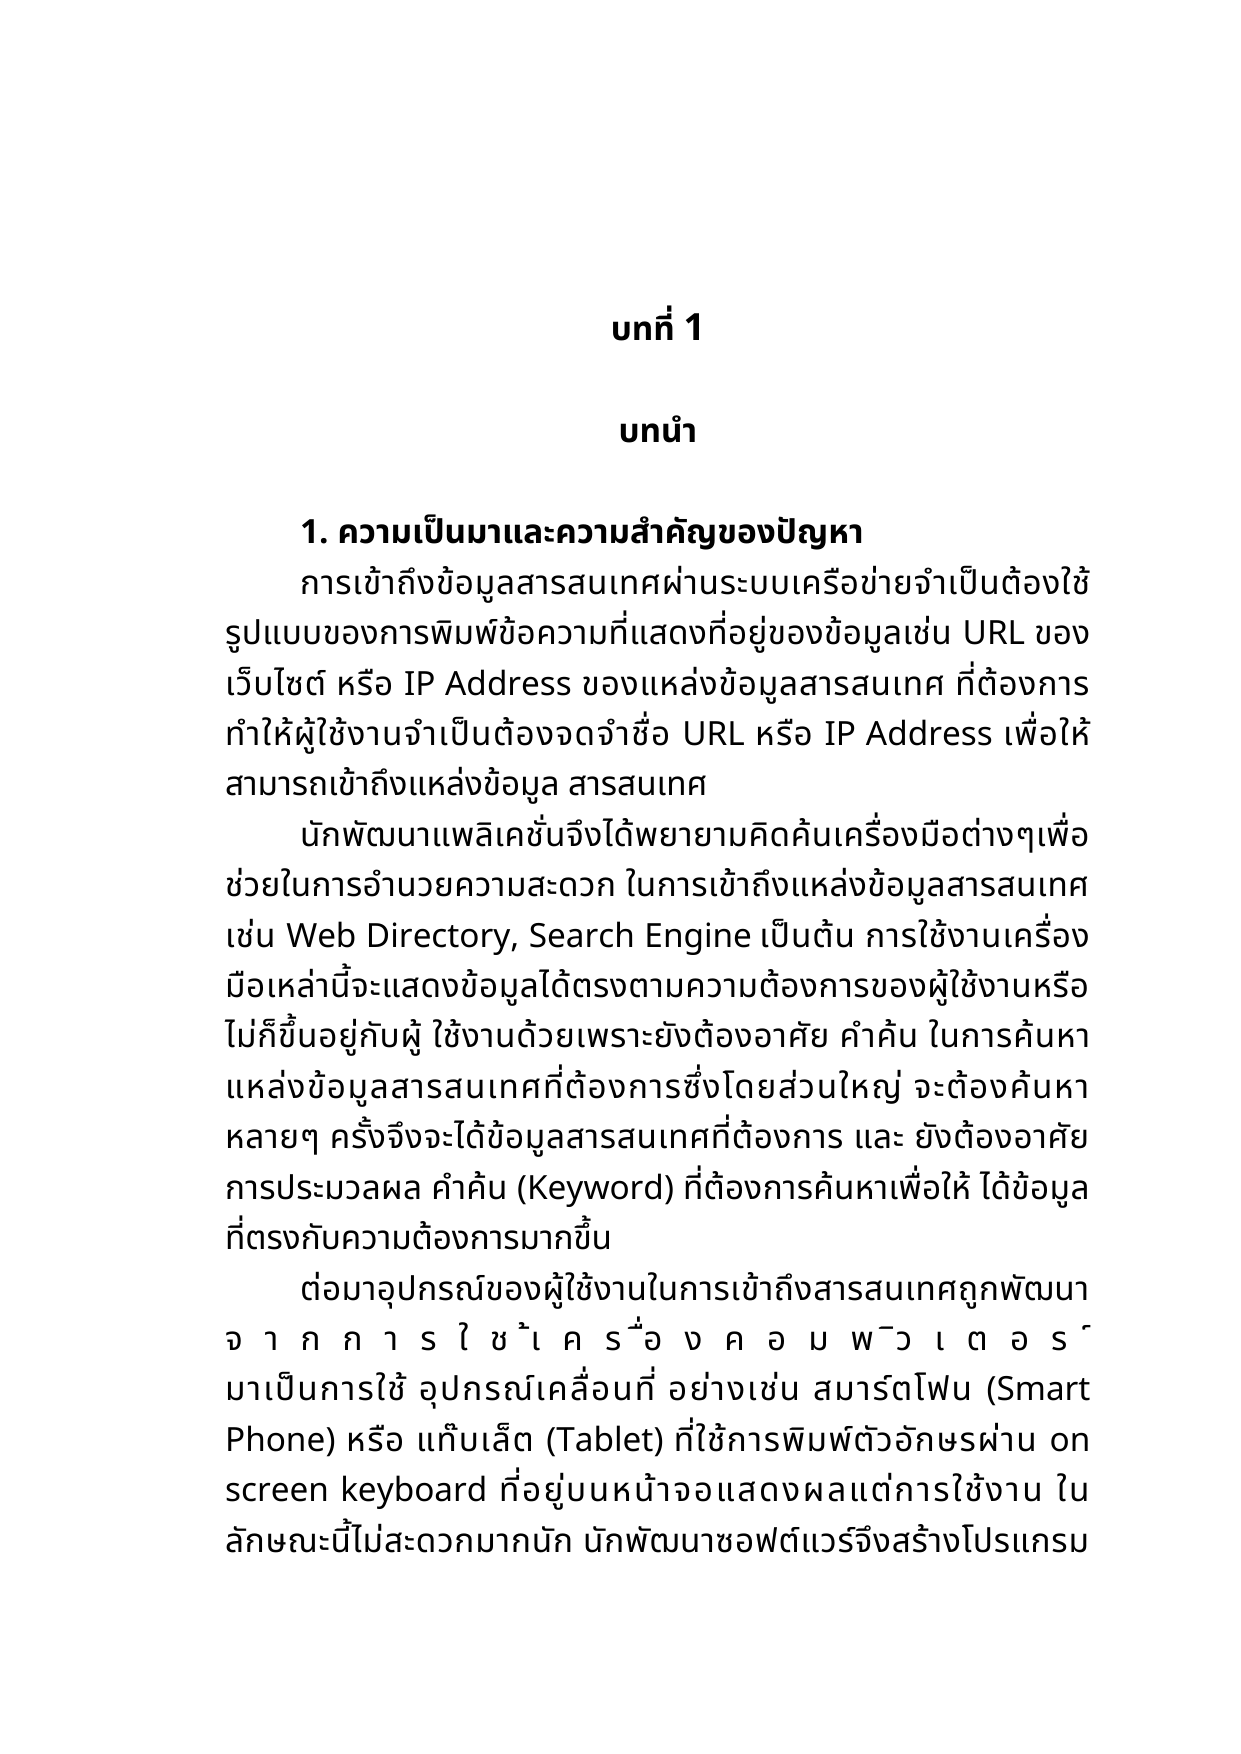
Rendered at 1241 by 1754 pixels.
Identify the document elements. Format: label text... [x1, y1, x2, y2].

text นักพัฒนาแพลิเคชั่นจึงได้พยายามคิดค้นเครื่องมือต่างๆเพื่อช่วยในการอำนวยความสะดวก ในการเข้าถึงแหล่งข้อมูลสารสนเทศ เช่น Web Directory, Search Engineเป็นต้น การใช้งานเครื่องมือเหล่านี้จะแสดงข้อมูลได้ตรงตามความต้องการของผู้ใช้งานหรือไม่ก็ขึ้นอยู่กับผู้ ใช้งานด้วยเพราะยังต้องอาศัย คำค้น ในการค้นหาแหล่งข้อมูลสารสนเทศที่ต้องการซึ่งโดยส่วนใหญ่ จะต้องค้นหาหลายๆ ครั้งจึงจะได้ข้อมูลสารสนเทศที่ต้องการ และ ยังต้องอาศัยการประมวลผล คำค้น (Keyword) ที่ต้องการค้นหาเพื่อให้ ได้ข้อมูลที่ตรงกับความต้องการมากขึ้น [225, 811, 1090, 1264]
subtitle 1. ความเป็นมาและความสำคัญของปัญหา [225, 508, 1090, 559]
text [225, 1264, 1090, 1567]
subtitle บทนำ [225, 407, 1090, 458]
text การเข้าถึงข้อมูลสารสนเทศผ่านระบบเครือข่ายจำเป็นต้องใช้รูปแบบของการพิมพ์ข้อความที่แสดงที่อยู่ของข้อมูลเช่น URL ของเว็บไซต์ หรือ IP Address ของแหล่งข้อมูลสารสนเทศ ที่ต้องการทำให้ผู้ใช้งานจำเป็นต้องจดจำชื่อ URL หรือ IP Address เพื่อให้สามารถเข้าถึงแหล่งข้อมูล สารสนเทศ [225, 559, 1090, 811]
subtitle บทที่ 1 [225, 301, 1090, 357]
